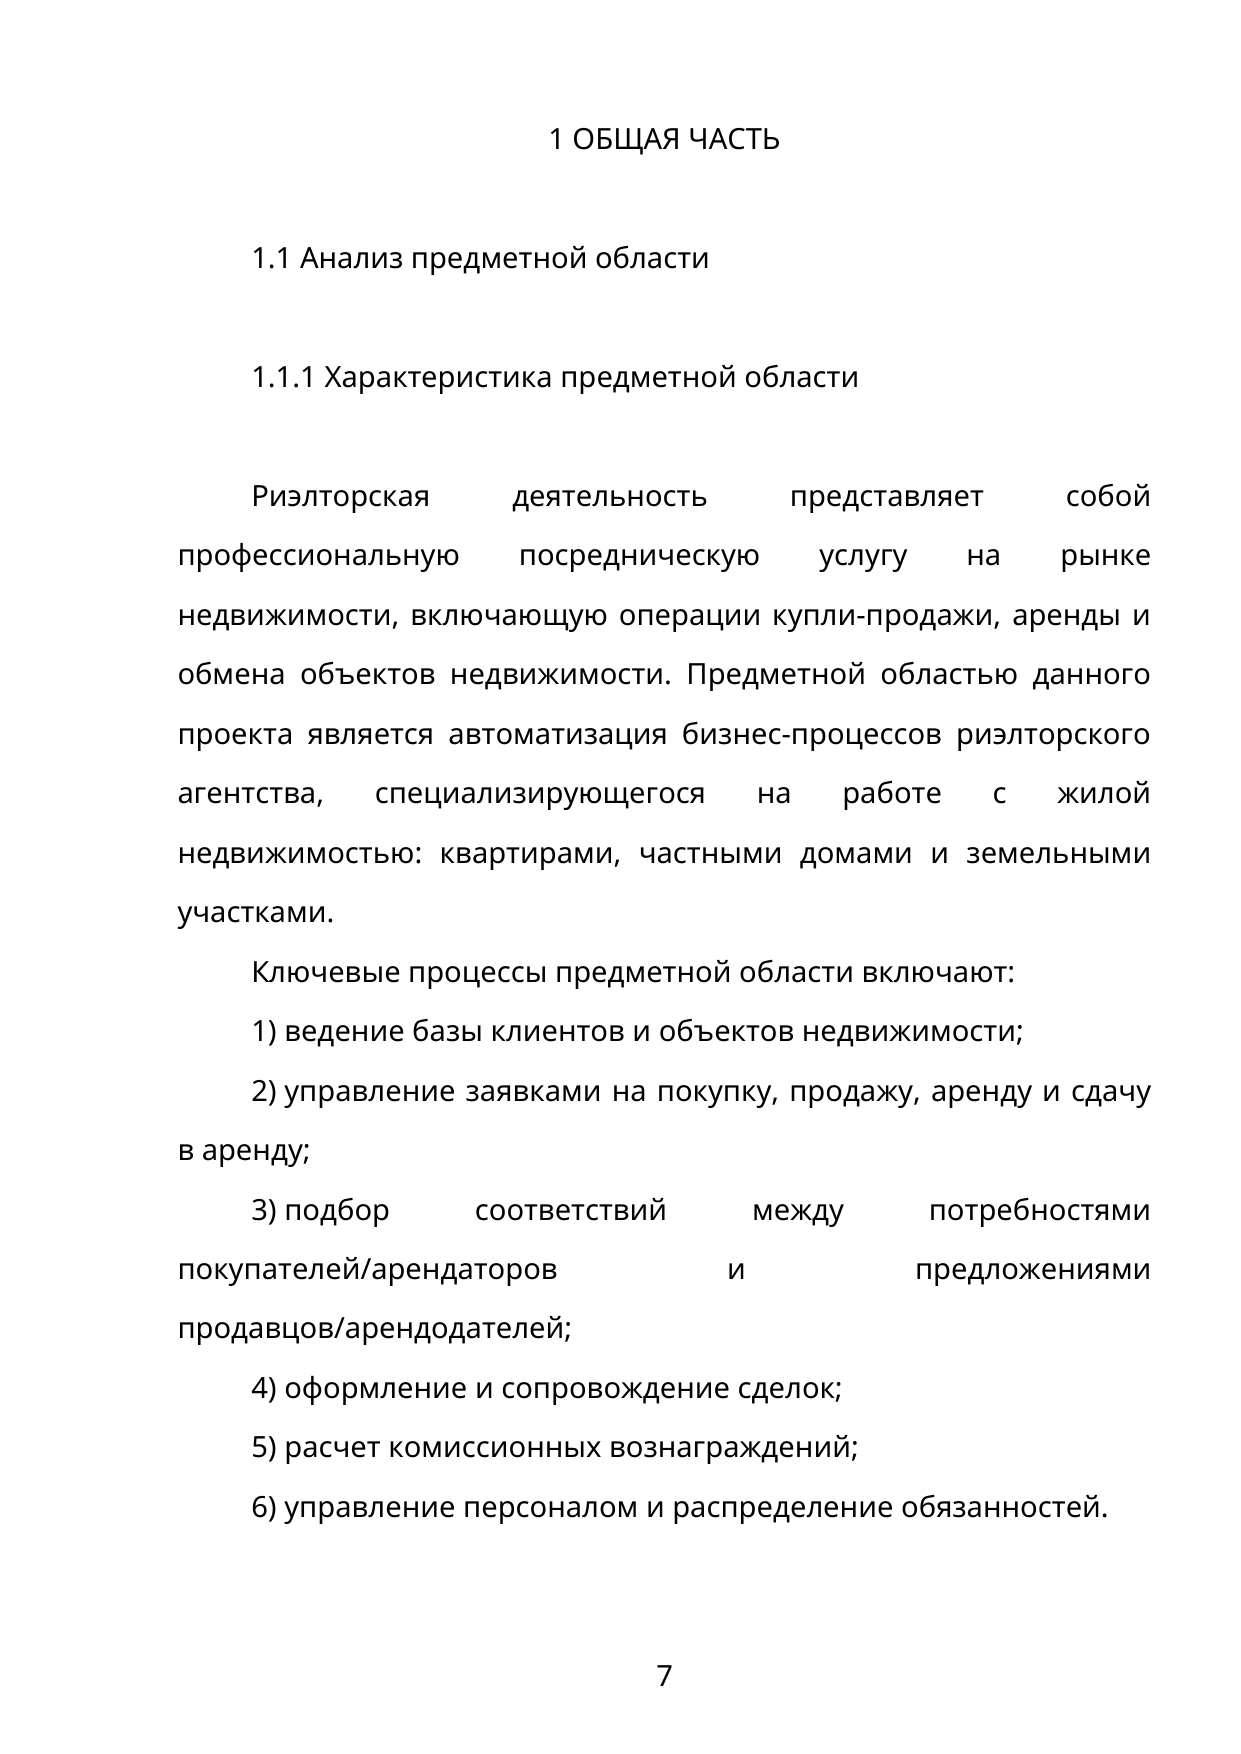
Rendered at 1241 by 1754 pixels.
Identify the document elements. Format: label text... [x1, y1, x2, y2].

text Ключевые процессы предметной области включают: [177, 951, 1152, 991]
text ведение базы клиентов и объектов недвижимости; [177, 1010, 1152, 1050]
text расчет комиссионных вознаграждений; [177, 1427, 1152, 1466]
text Риэлторская деятельность представляет собой профессиональную посредническую услугу на рынке недвижимости, включающую операции купли-продажи, аренды и обмена объектов недвижимости. Предметной областью данного проекта является автоматизация бизнес-процессов риэлторского агентства, специализирующегося на работе с жилой недвижимостью: квартирами, частными домами и земельными участками. [177, 475, 1152, 931]
subtitle Анализ предметной области [177, 237, 1152, 277]
text подбор соответствий между потребностями покупателей/арендаторов и предложениями продавцов/арендодателей; [177, 1189, 1152, 1347]
subtitle 1 ОБЩАЯ ЧАСТЬ [177, 118, 1152, 158]
subtitle Характеристика предметной области [177, 356, 1152, 396]
text оформление и сопровождение сделок; [177, 1367, 1152, 1407]
text управление персоналом и распределение обязанностей. [177, 1486, 1152, 1526]
text управление заявками на покупку, продажу, аренду и сдачу в аренду; [177, 1070, 1152, 1169]
